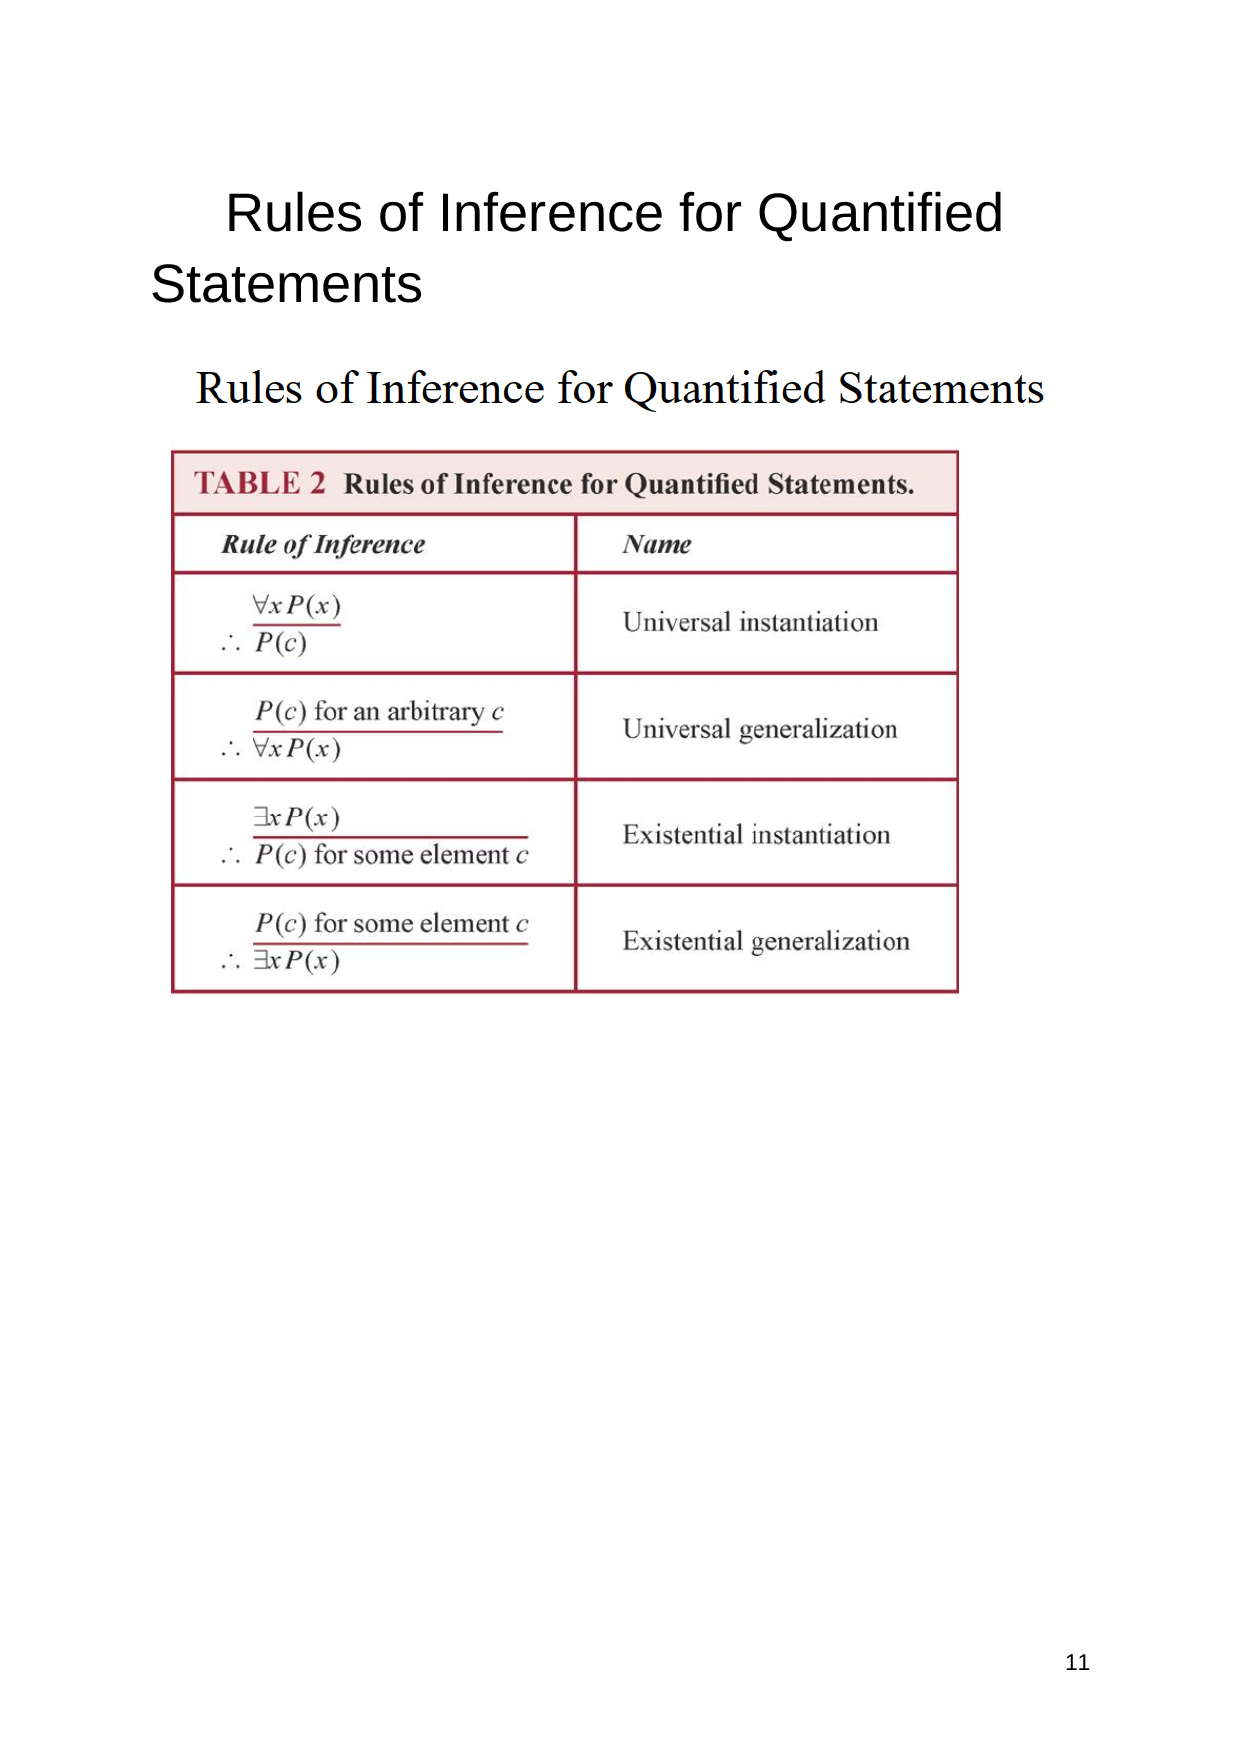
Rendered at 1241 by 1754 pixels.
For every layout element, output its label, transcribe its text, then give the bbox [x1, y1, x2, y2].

picture [150, 329, 1091, 1026]
title Rules of Inference for Quantified Statements [150, 180, 1090, 314]
